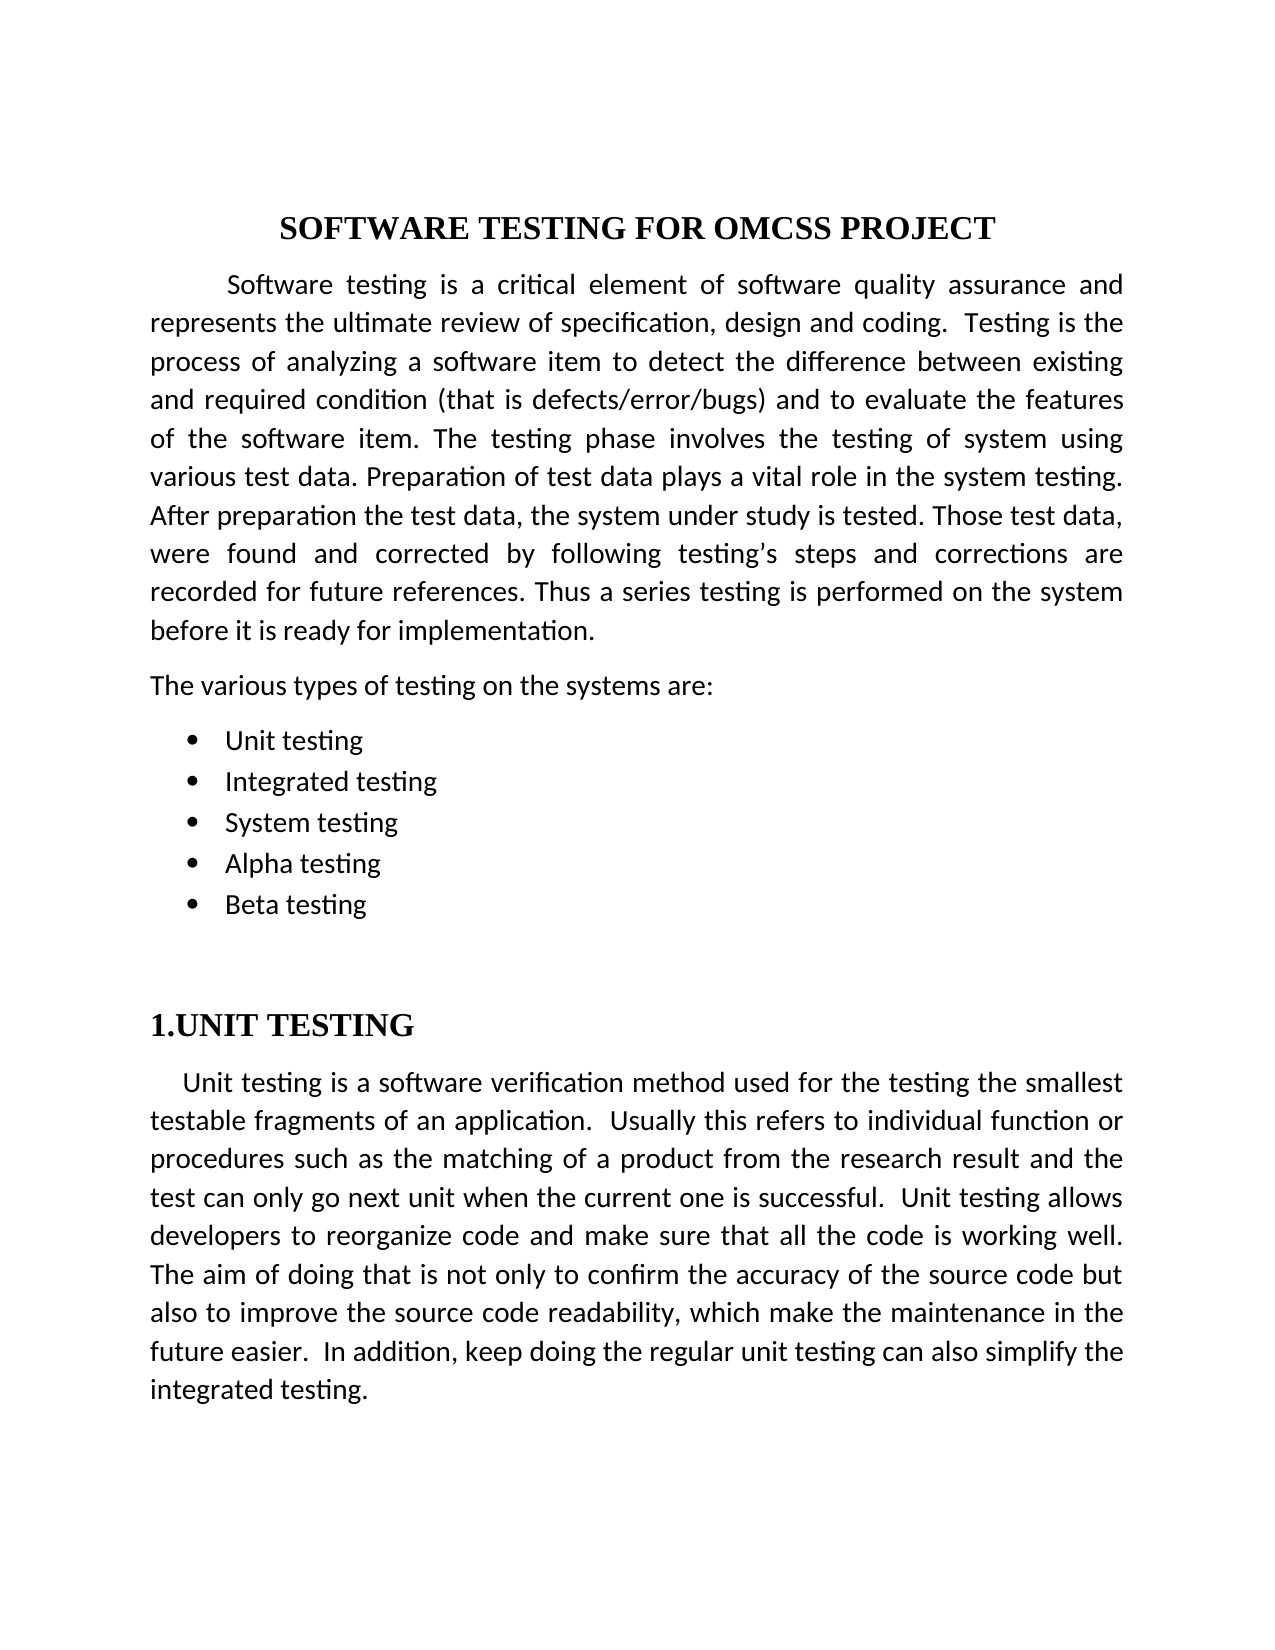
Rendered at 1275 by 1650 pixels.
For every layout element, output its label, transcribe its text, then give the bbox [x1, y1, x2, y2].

text 1.UNIT TESTING [150, 1006, 1125, 1044]
text SOFTWARE TESTING FOR OMCSS PROJECT [150, 208, 1125, 246]
text The various types of testing on the systems are: [150, 667, 1125, 703]
list Beta testing [187, 886, 1125, 922]
text Unit testing is a software verification method used for the testing the smallest testable fragments of an application. Usually this refers to individual function or procedures such as the matching of a product from the research result and the test can only go next unit when the current one is successful. Unit testing allows developers to reorganize code and make sure that all the code is working well. The aim of doing that is not only to confirm the accuracy of the source code but also to improve the source code readability, which make the maintenance in the future easier. In addition, keep doing the regular unit testing can also simplify the integrated testing. [150, 1064, 1125, 1407]
list Unit testing [187, 722, 1125, 758]
list System testing [187, 804, 1125, 840]
list Integrated testing [187, 763, 1125, 799]
text Software testing is a critical element of software quality assurance and represents the ultimate review of specification, design and coding. Testing is the process of analyzing a software item to detect the difference between existing and required condition (that is defects/error/bugs) and to evaluate the features of the software item. The testing phase involves the testing of system using various test data. Preparation of test data plays a vital role in the system testing. After preparation the test data, the system under study is tested. Those test data, were found and corrected by following testing’s steps and corrections are recorded for future references. Thus a series testing is performed on the system before it is ready for implementation. [150, 266, 1125, 648]
list Alpha testing [187, 845, 1125, 881]
